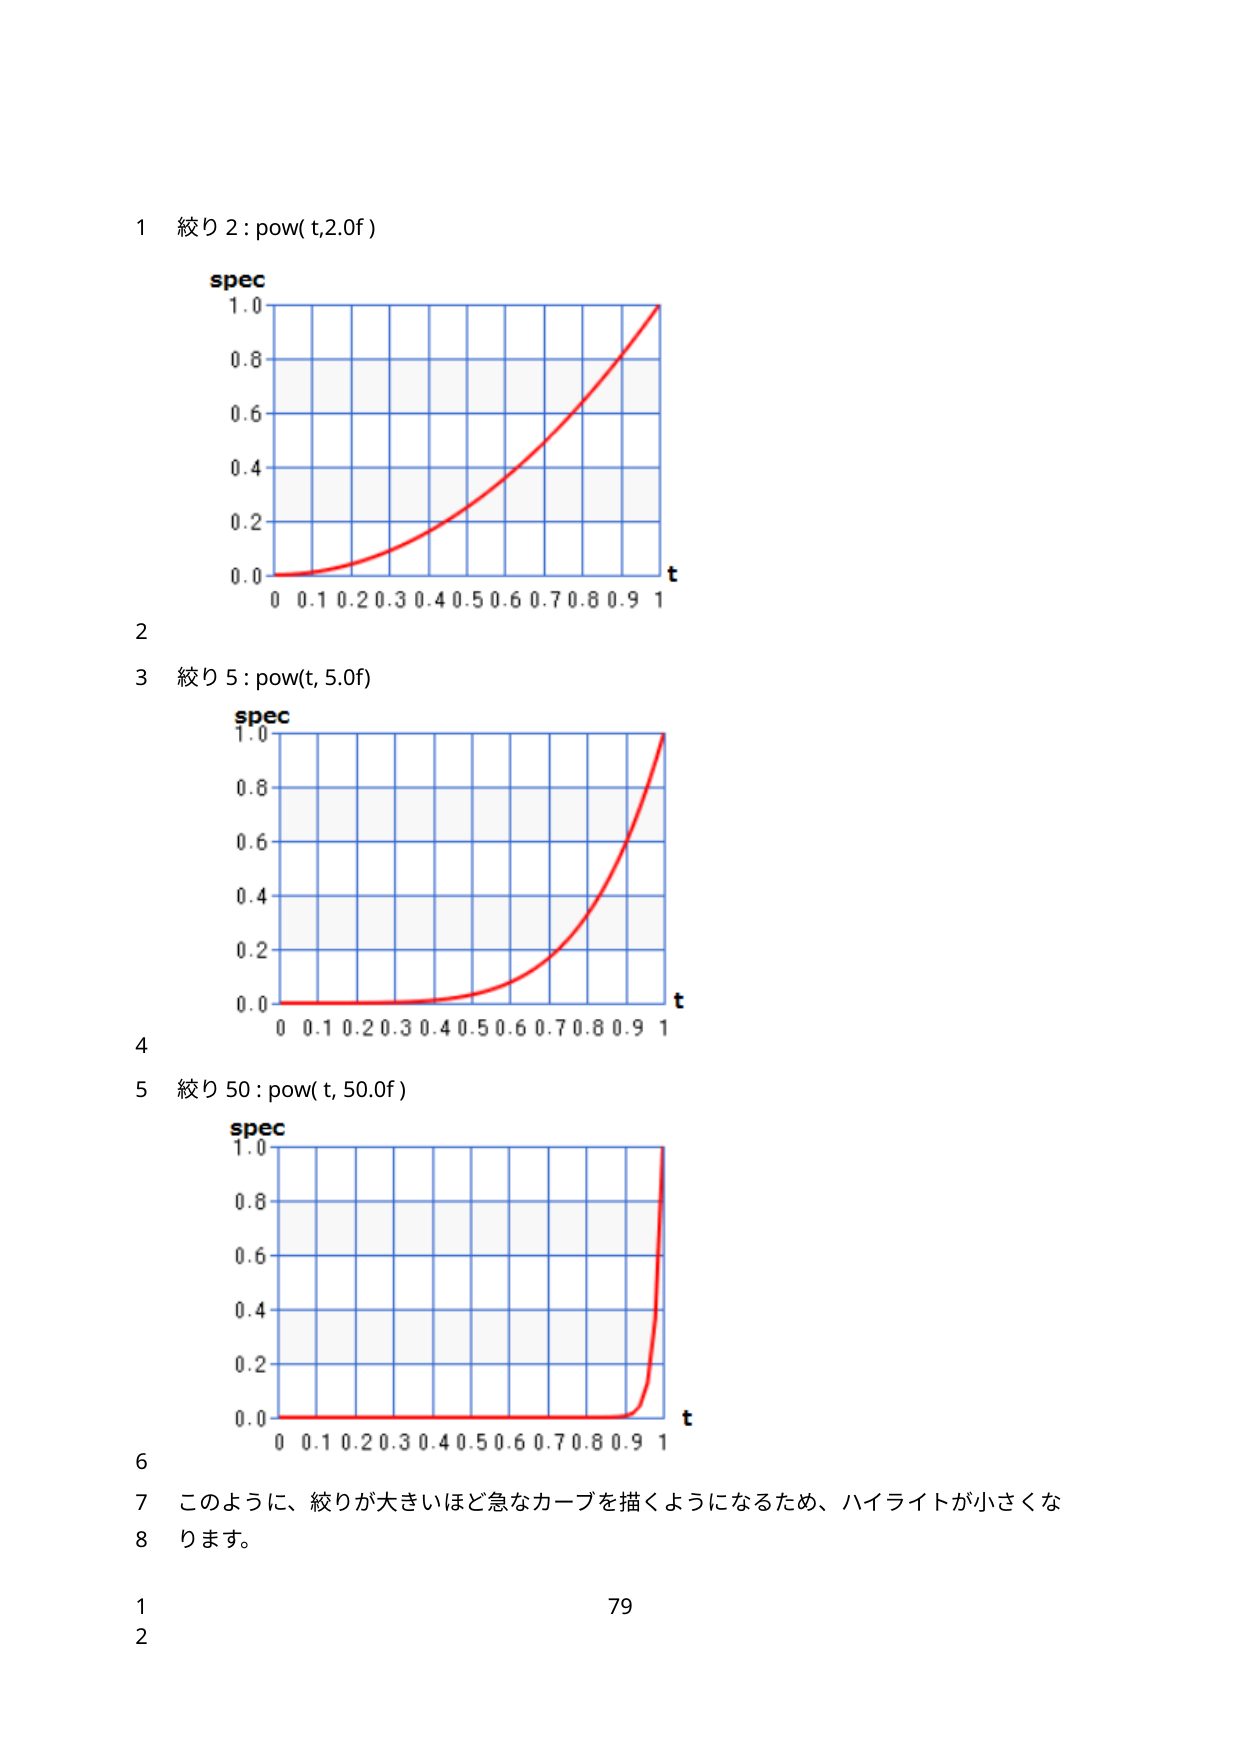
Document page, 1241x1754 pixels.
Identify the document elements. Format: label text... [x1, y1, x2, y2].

text このように、絞りが大きいほど急なカーブを描くようになるため、ハイライトが小さくなります。 [177, 1482, 1063, 1557]
text 絞り50 : pow( t, 50.0f ) [177, 1069, 1063, 1107]
picture [182, 261, 715, 640]
text 絞り5 : pow(t, 5.0f) [177, 657, 1063, 694]
picture [177, 1106, 747, 1470]
text 絞り2 : pow( t,2.0f ) [177, 207, 1063, 244]
picture [177, 694, 740, 1054]
